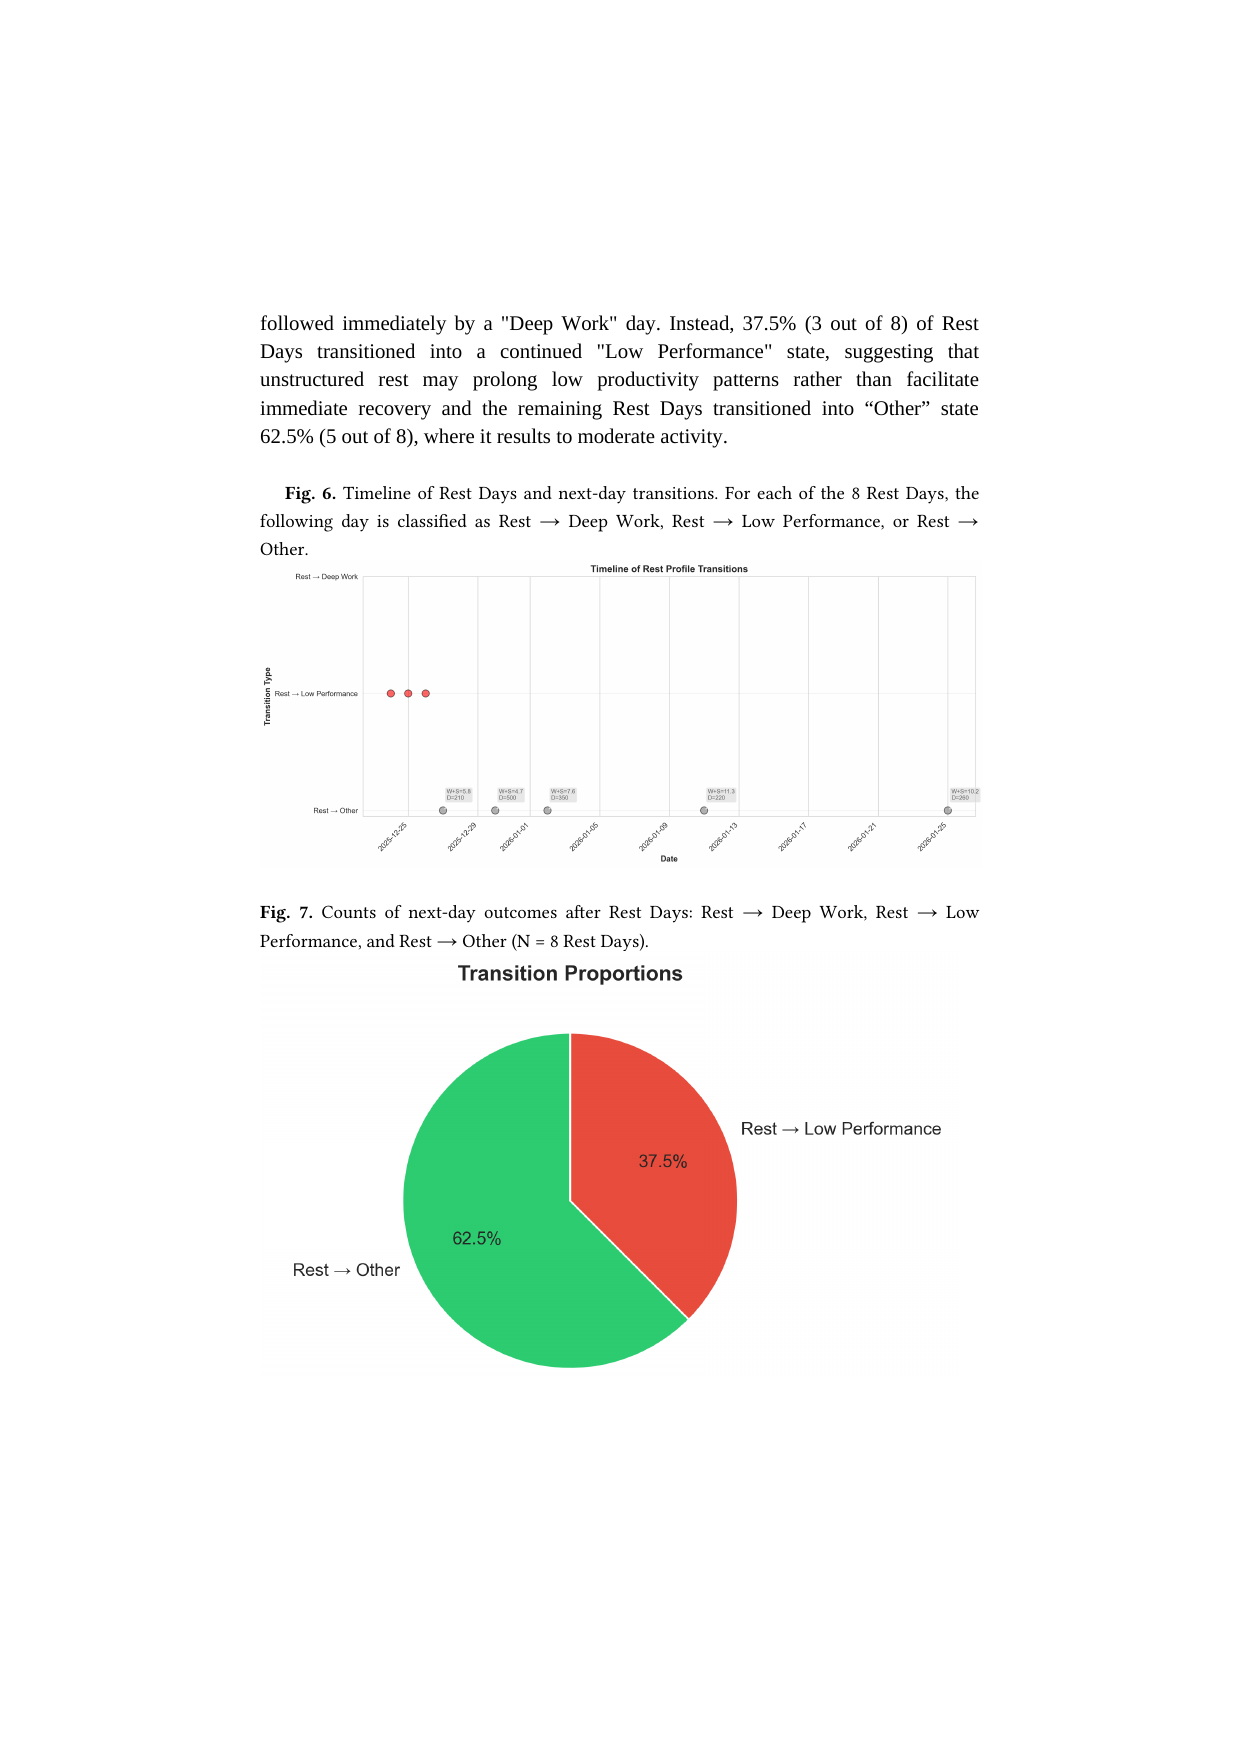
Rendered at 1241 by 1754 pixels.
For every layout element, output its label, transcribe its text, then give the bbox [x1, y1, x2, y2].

text Fig. 6. Timeline of Rest Days and next-day transitions. For each of the 8 Rest Days, the following day is classified as Rest → Deep Work, Rest → Low Performance, or Rest → Other. [260, 476, 980, 560]
text Fig. 7. Counts of next-day outcomes after Rest Days: Rest → Deep Work, Rest → Low Performance, and Rest → Other (N = 8 Rest Days). [260, 895, 980, 952]
picture [259, 951, 961, 1376]
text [260, 307, 980, 448]
picture [259, 560, 984, 868]
